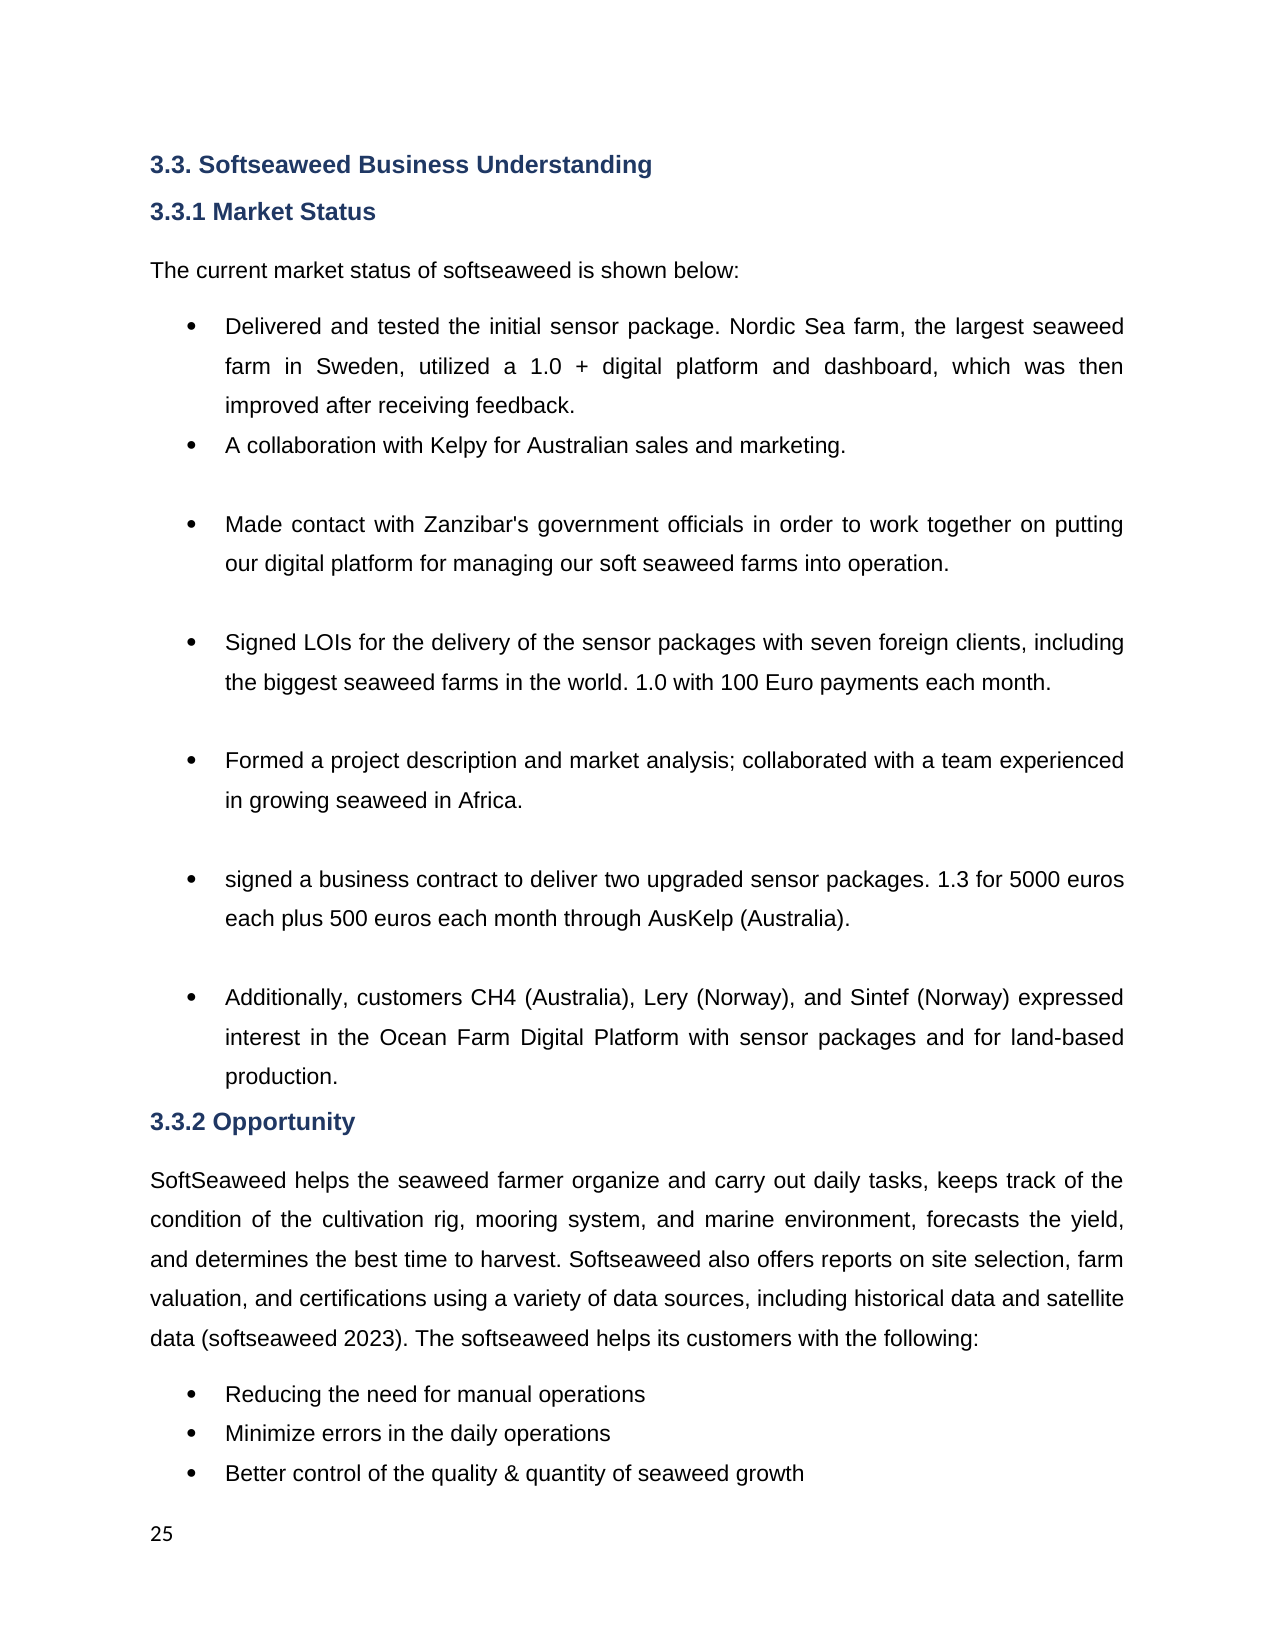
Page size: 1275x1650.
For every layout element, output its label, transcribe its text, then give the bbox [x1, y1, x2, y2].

list A collaboration with Kelpy for Australian sales and marketing. [187, 432, 1125, 458]
subtitle 3.3.2 Opportunity [150, 1107, 1125, 1136]
subtitle 3.3.1 Market Status [150, 197, 1125, 226]
list Formed a project description and market analysis; collaborated with a team experienced in growing seaweed in Africa. [187, 747, 1125, 813]
list Made contact with Zanzibar's government officials in order to work together on putting our digital platform for managing our soft seaweed farms into operation. [187, 511, 1125, 576]
list Signed LOIs for the delivery of the sensor packages with seven foreign clients, including the biggest seaweed farms in the world. 1.0 with 100 Euro payments each month. [187, 629, 1125, 695]
list Minimize errors in the daily operations [187, 1420, 1125, 1447]
text SoftSeaweed helps the seaweed farmer organize and carry out daily tasks, keeps track of the condition of the cultivation rig, mooring system, and marine environment, forecasts the yield, and determines the best time to harvest. Softseaweed also offers reports on site selection, farm valuation, and certifications using a variety of data sources, including historical data and satellite data (softseaweed 2023). The softseaweed helps its customers with the following: [150, 1167, 1125, 1351]
subtitle 3.3. Softseaweed Business Understanding [150, 150, 1125, 179]
list Additionally, customers CH4 (Australia), Lery (Norway), and Sintef (Norway) expressed interest in the Ocean Farm Digital Platform with sensor packages and for land-based production. [187, 984, 1125, 1090]
list Delivered and tested the initial sensor package. Nordic Sea farm, the largest seaweed farm in Sweden, utilized a 1.0 + digital platform and dashboard, which was then improved after receiving feedback. [187, 313, 1125, 418]
list signed a business contract to deliver two upgraded sensor packages. 1.3 for 5000 euros each plus 500 euros each month through AusKelp (Australia). [187, 866, 1125, 932]
list Reducing the need for manual operations [187, 1381, 1125, 1407]
text The current market status of softseaweed is shown below: [150, 257, 1125, 283]
list Better control of the quality & quantity of seaweed growth [187, 1460, 1125, 1486]
